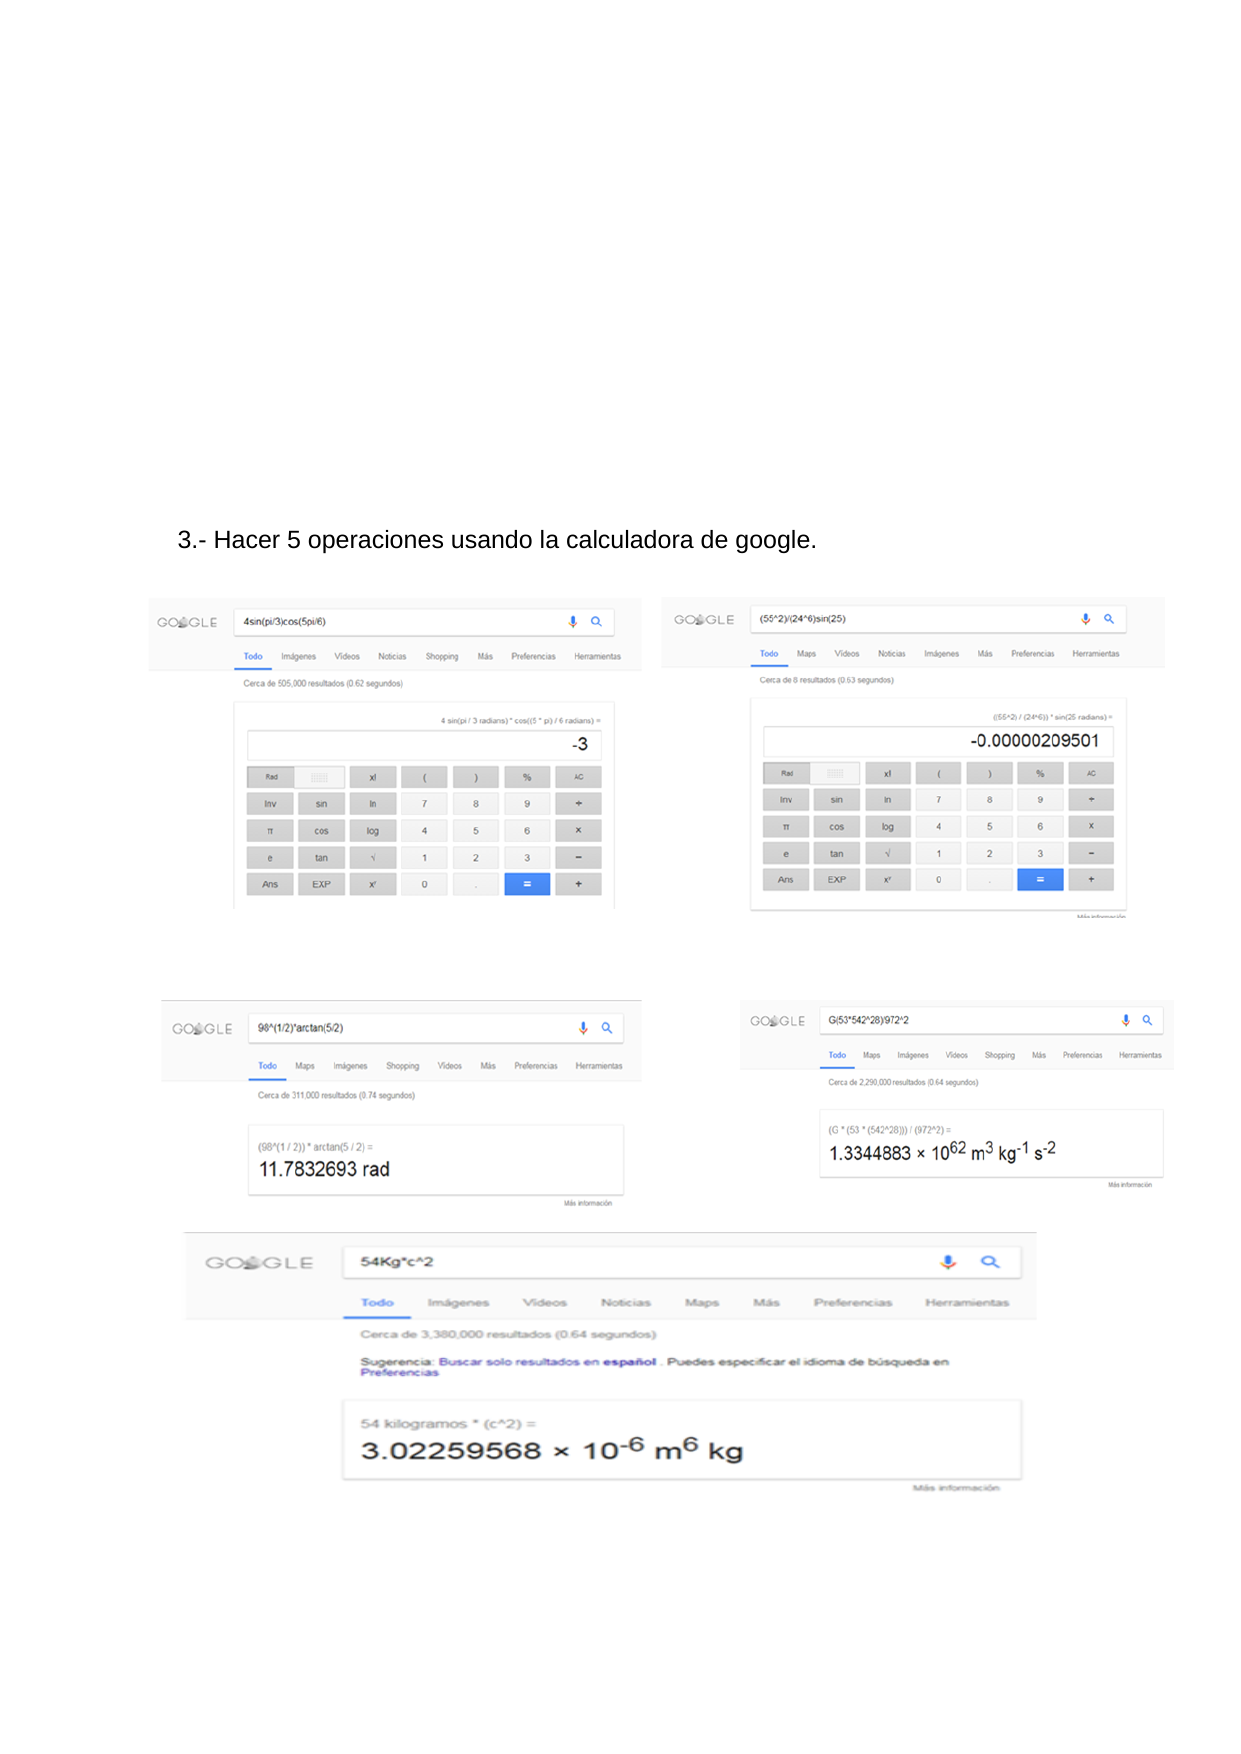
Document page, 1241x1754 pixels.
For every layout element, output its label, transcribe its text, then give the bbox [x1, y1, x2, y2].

picture [148, 597, 642, 909]
text 3.- Hacer 5 operaciones usando la calculadora de google. [177, 524, 1063, 553]
picture [738, 1000, 1174, 1197]
picture [661, 597, 1165, 918]
picture [177, 1232, 1037, 1500]
picture [161, 1000, 642, 1208]
